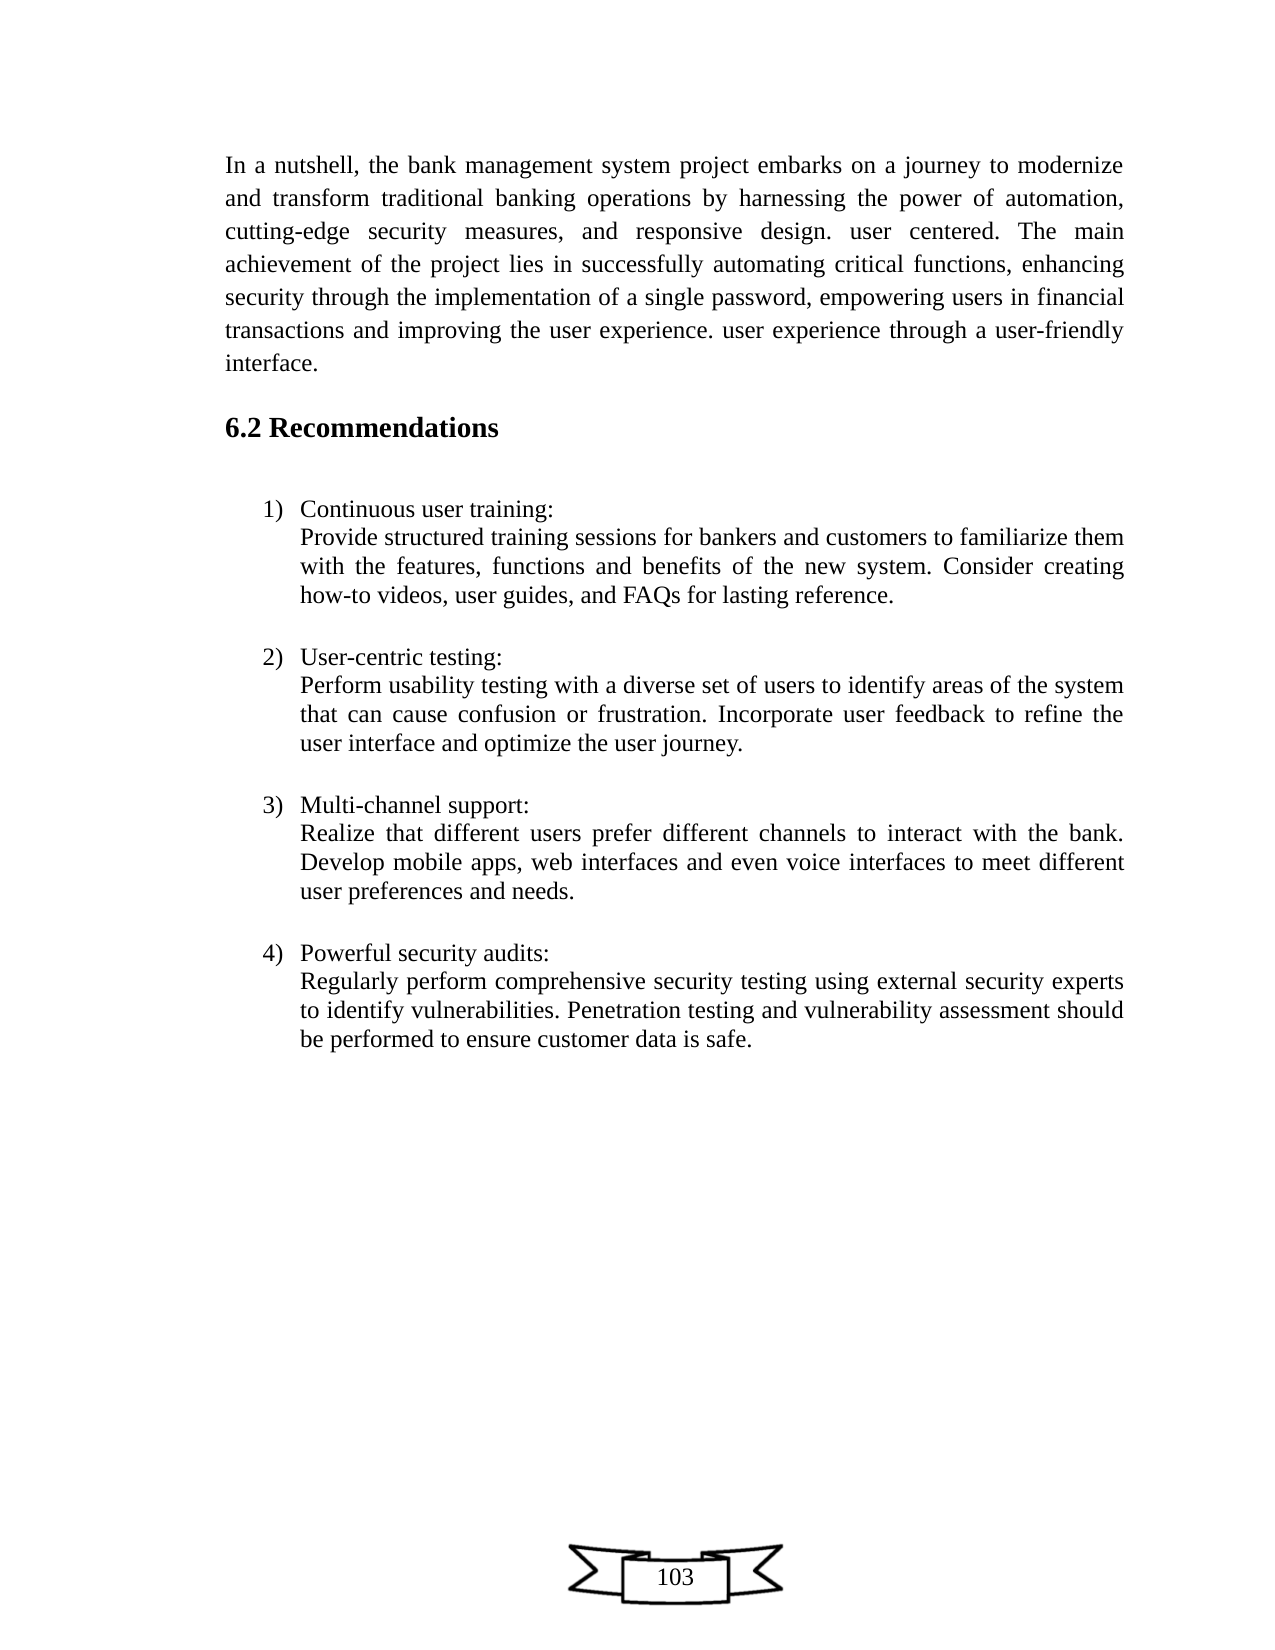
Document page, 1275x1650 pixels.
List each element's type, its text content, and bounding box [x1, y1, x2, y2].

list Realize that different users prefer different channels to interact with the bank. Develop mobile apps, web interfaces and even voice interfaces to meet different user preferences and needs. [300, 818, 1125, 905]
list User-centric testing: [262, 642, 1125, 670]
list Provide structured training sessions for bankers and customers to familiarize them with the features, functions and benefits of the new system. Consider creating how-to videos, user guides, and FAQs for lasting reference. [300, 522, 1125, 609]
subtitle 6.2 Recommendations [225, 410, 1125, 444]
list Continuous user training: [262, 494, 1125, 522]
list Multi-channel support: [262, 790, 1125, 818]
list Perform usability testing with a diverse set of users to identify areas of the system that can cause confusion or frustration. Incorporate user feedback to refine the user interface and optimize the user journey. [300, 670, 1125, 757]
list Powerful security audits: [262, 938, 1125, 966]
list Regularly perform comprehensive security testing using external security experts to identify vulnerabilities. Penetration testing and vulnerability assessment should be performed to ensure customer data is safe. [300, 966, 1125, 1053]
text In a nutshell, the bank management system project embarks on a journey to modernize and transform traditional banking operations by harnessing the power of automation, cutting-edge security measures, and responsive design. user centered. The main achievement of the project lies in successfully automating critical functions, enhancing security through the implementation of a single password, empowering users in financial transactions and improving the user experience. user experience through a user-friendly interface. [225, 150, 1125, 377]
